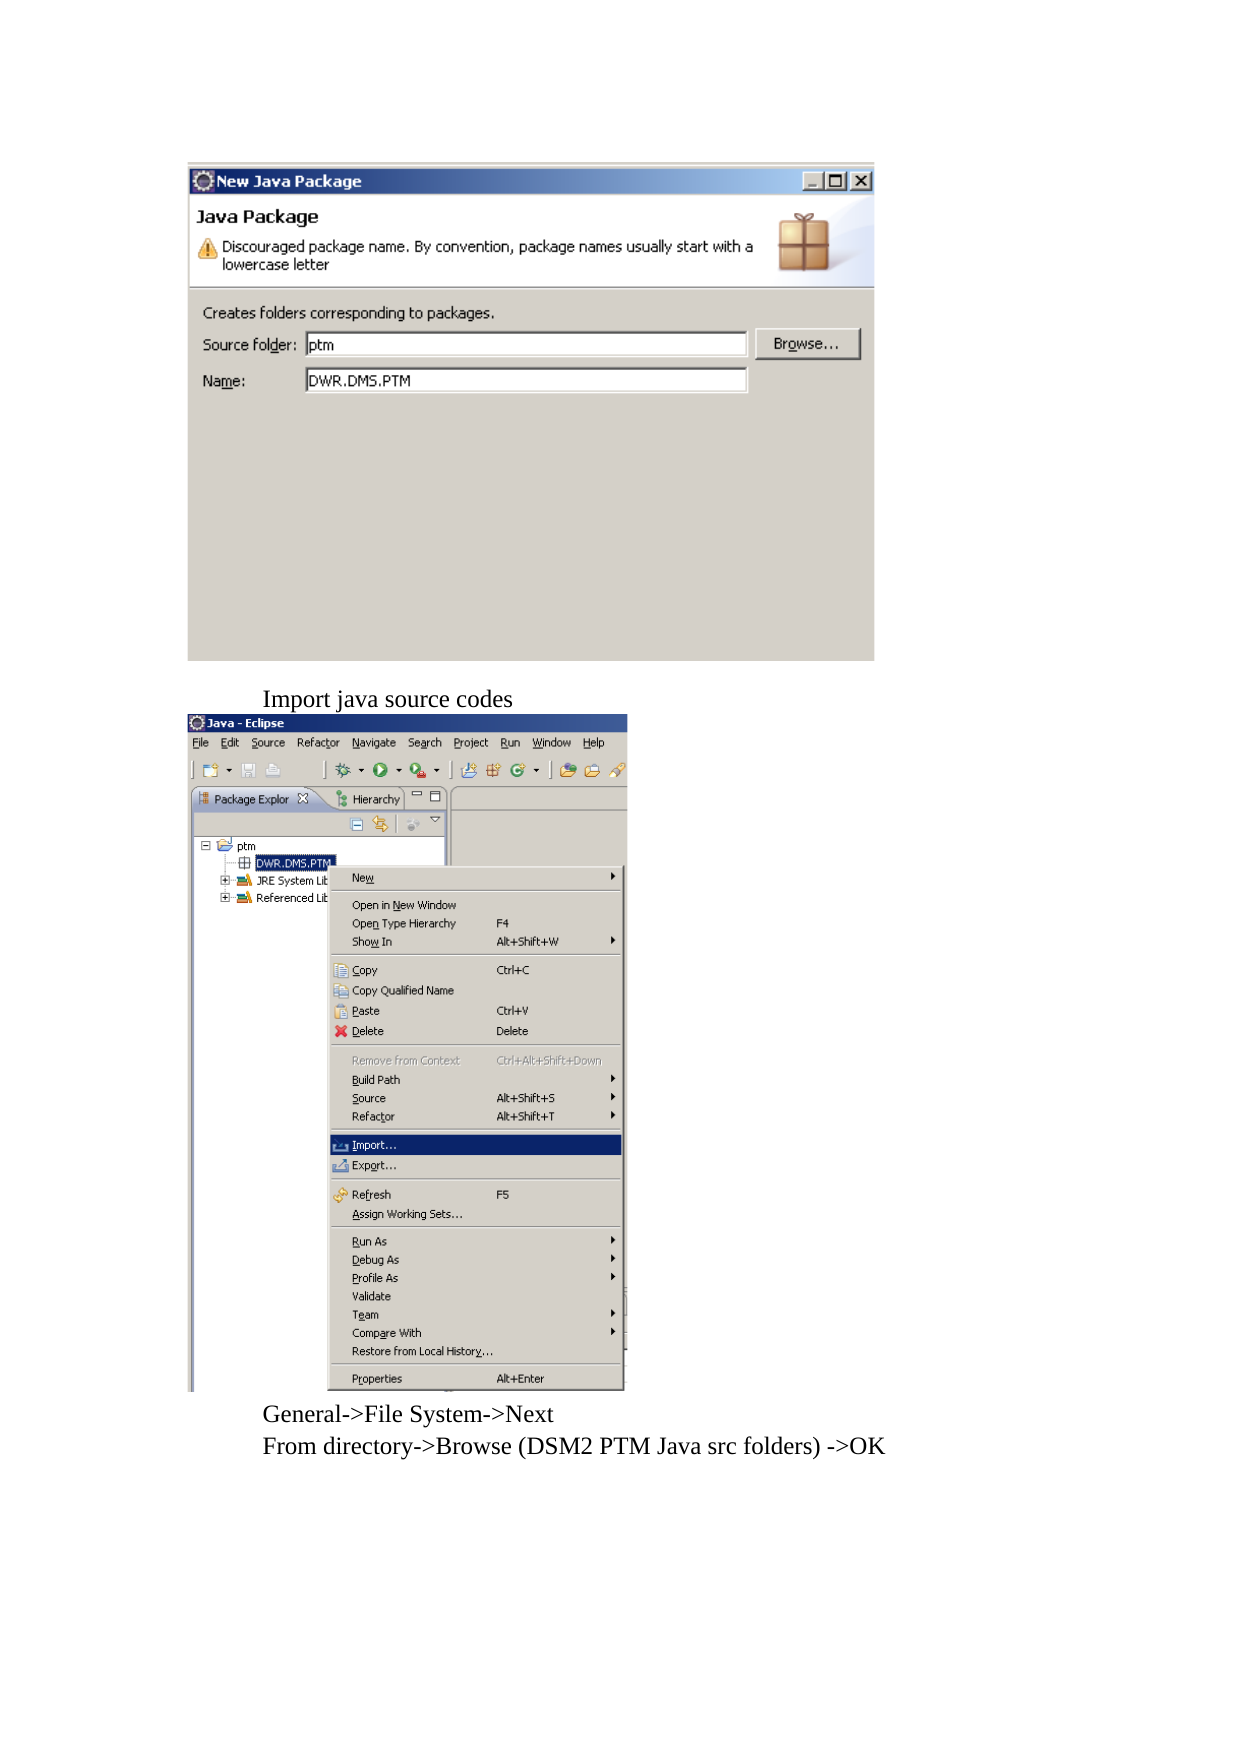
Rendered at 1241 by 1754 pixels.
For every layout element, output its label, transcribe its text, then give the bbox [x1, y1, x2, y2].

text From directory->Browse (DSM2 PTM Java src folders) ->OK [262, 1429, 1053, 1462]
text General->File System->Next [262, 1397, 1053, 1429]
text Import java source codes [262, 682, 1053, 714]
picture [187, 162, 875, 661]
picture [187, 714, 628, 1392]
